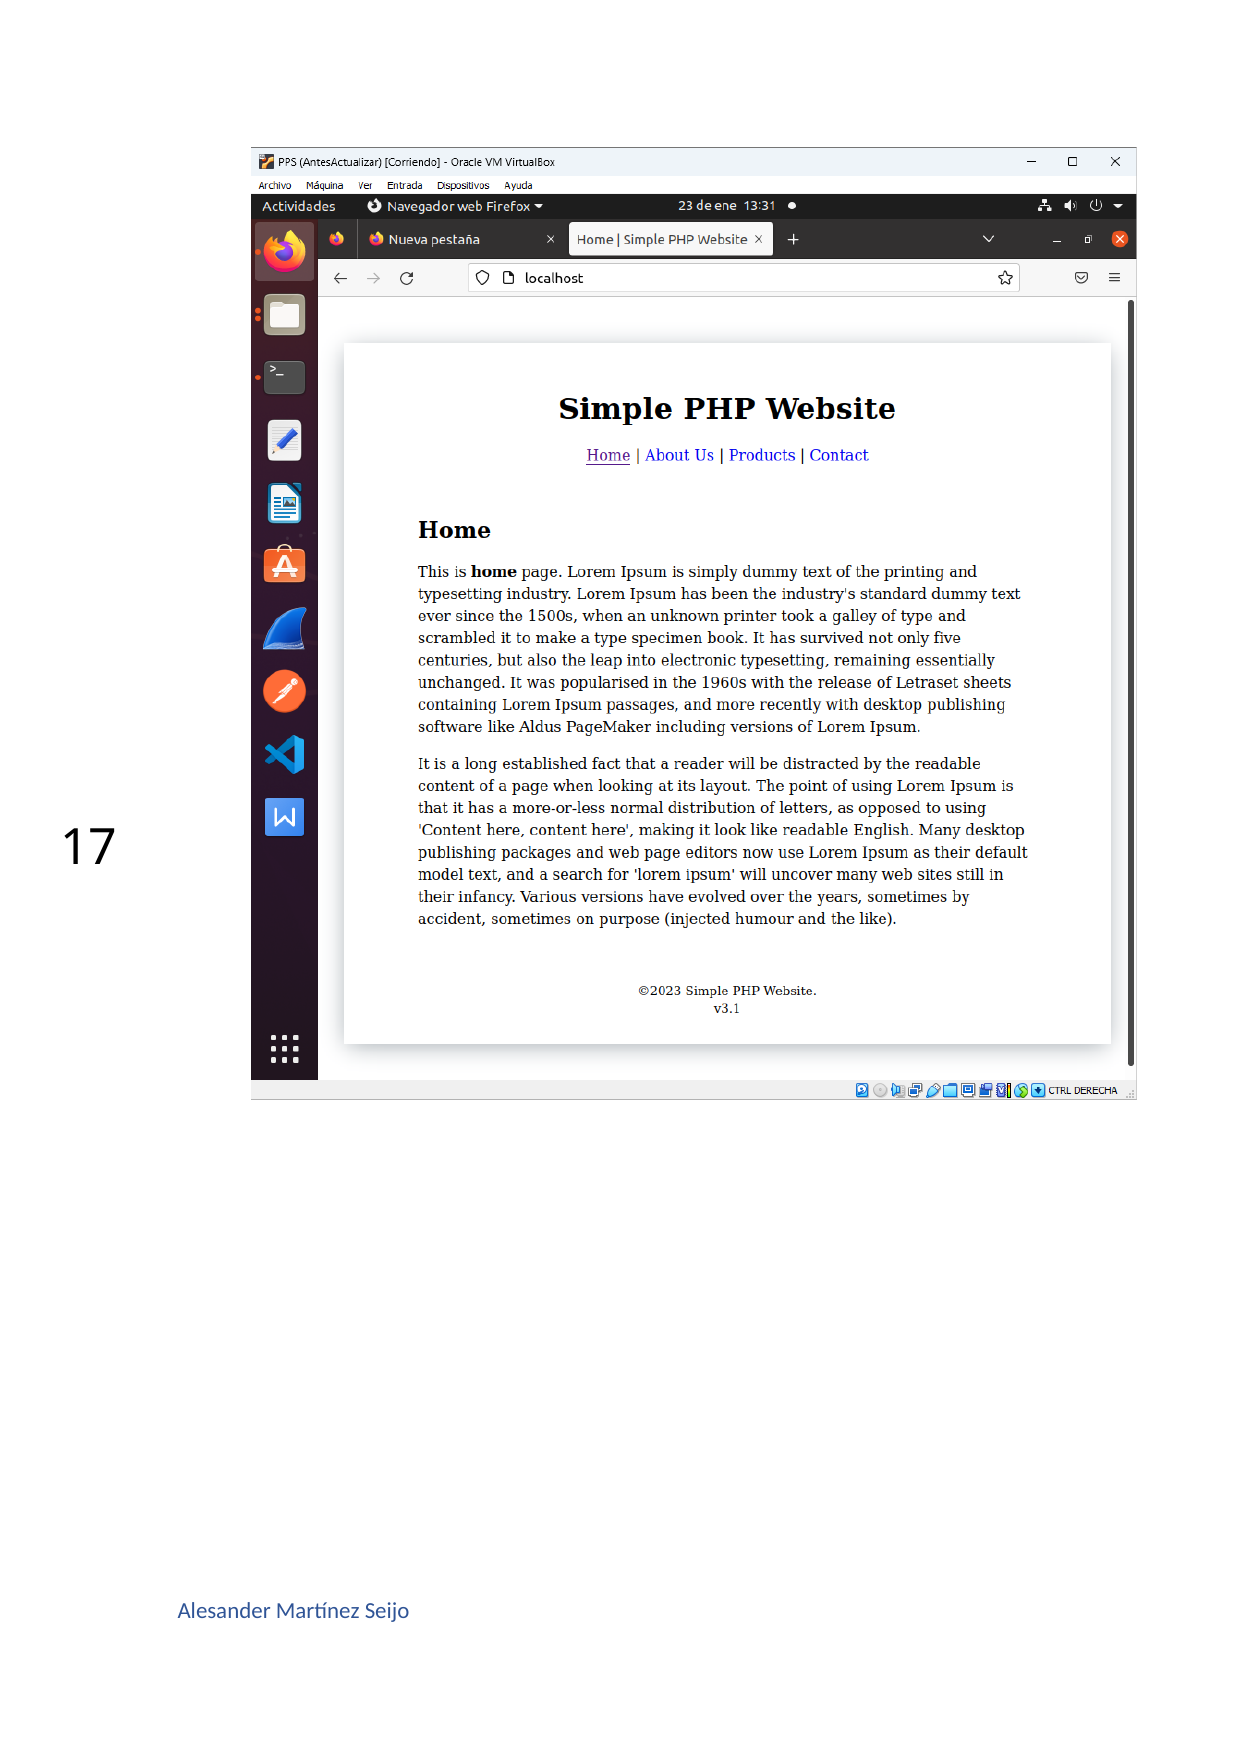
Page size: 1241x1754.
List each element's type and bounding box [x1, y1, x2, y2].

picture [251, 147, 1137, 1100]
